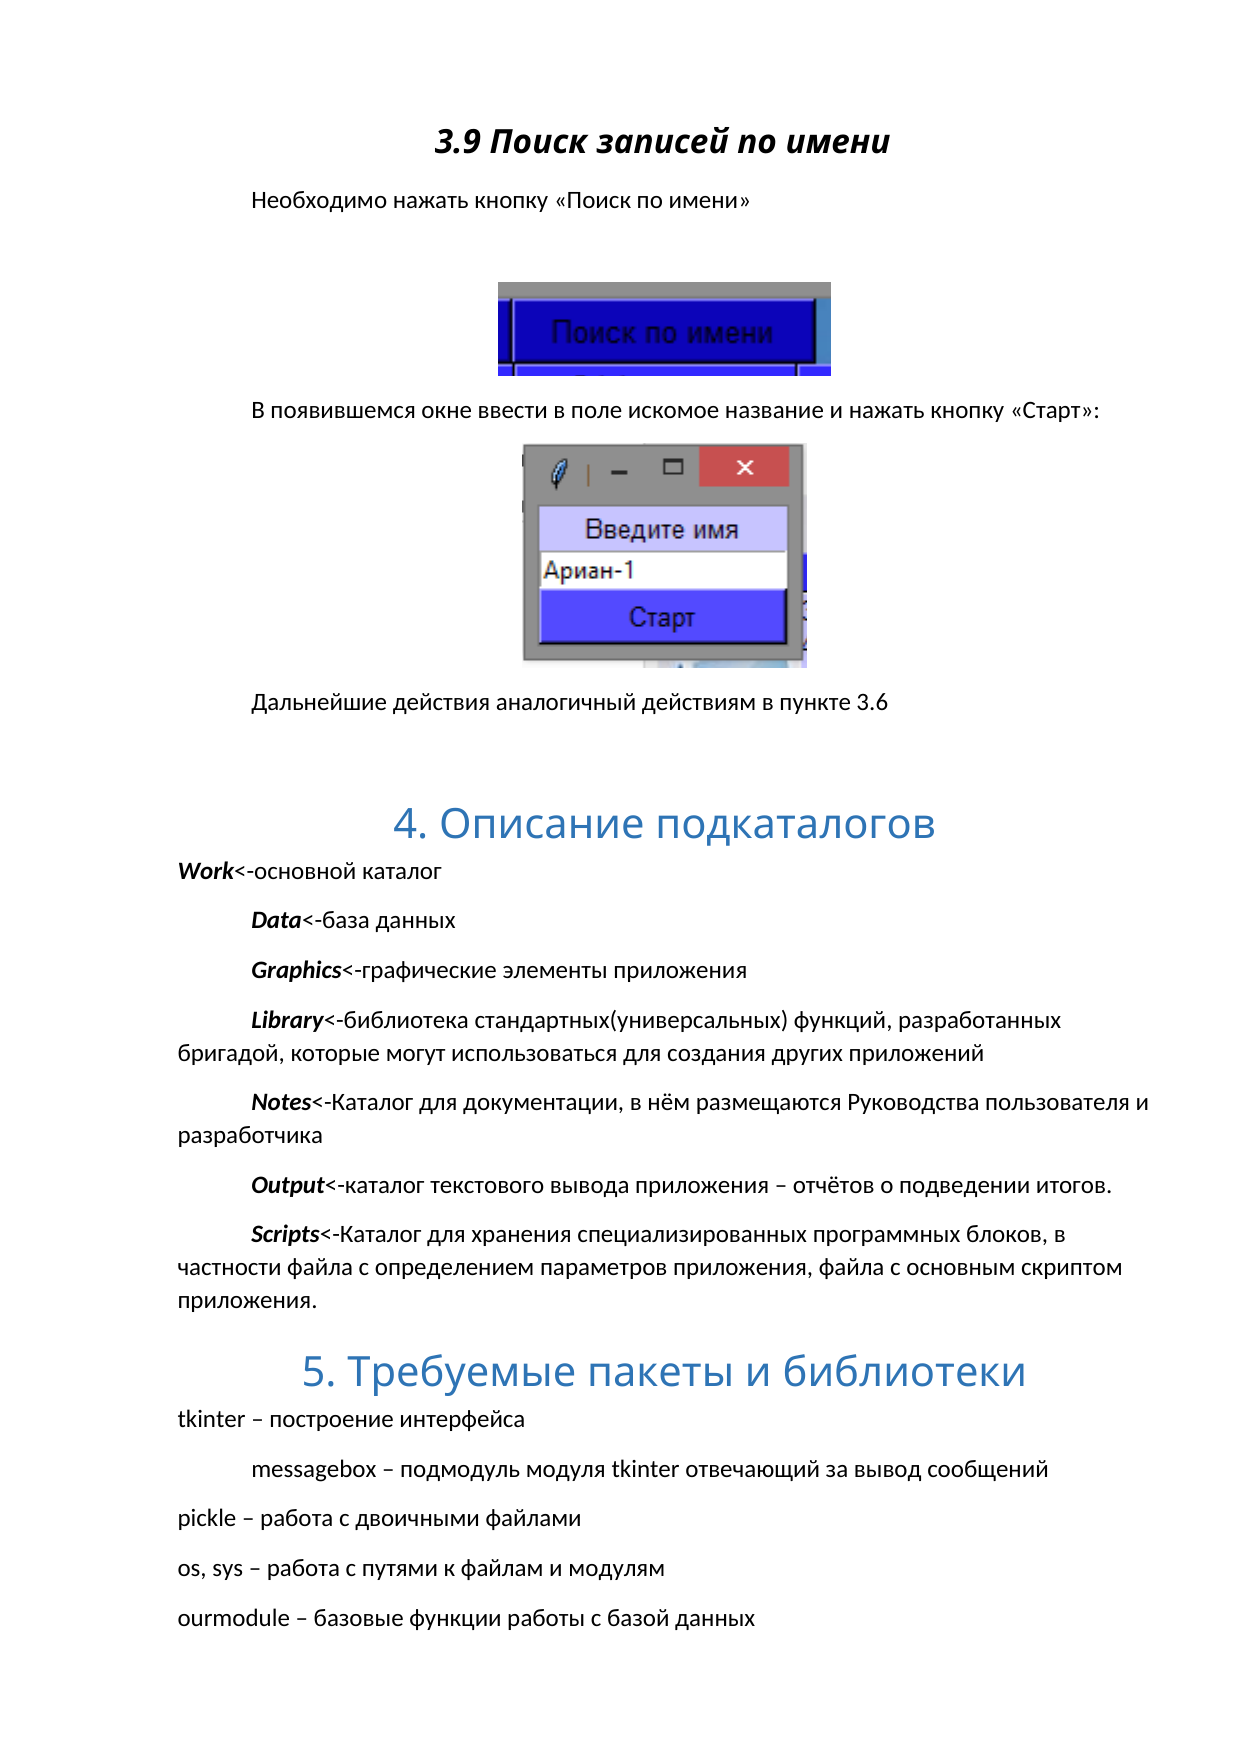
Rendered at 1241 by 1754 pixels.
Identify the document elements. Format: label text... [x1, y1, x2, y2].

text pickle – работа с двоичными файлами [177, 1502, 1152, 1533]
text Notes<-Каталог для документации, в нём размещаются Руководства пользователя и разработчика [177, 1086, 1152, 1150]
text Library<-библиотека стандартных(универсальных) функций, разработанных бригадой, которые могут использоваться для создания других приложений [177, 1004, 1152, 1067]
text tkinter – построение интерфейса [177, 1403, 1152, 1434]
text 5. Требуемые пакеты и библиотеки [177, 1342, 1152, 1399]
text Необходимо нажать кнопку «Поиск по имени» [177, 184, 1152, 214]
text 3.9 Поиск записей по имени [177, 118, 1152, 163]
text os, sys – работа с путями к файлам и модулям [177, 1552, 1152, 1583]
text Дальнейшие действия аналогичный действиям в пункте 3.6 [177, 686, 1152, 717]
text Graphics<-графические элементы приложения [177, 954, 1152, 985]
text ourmodule – базовые функции работы с базой данных [177, 1602, 1152, 1632]
text Scripts<-Каталог для хранения специализированных программных блоков, в частности файла с определением параметров приложения, файла с основным скриптом приложения. [177, 1218, 1152, 1315]
text В появившемся окне ввести в поле искомое название и нажать кнопку «Старт»: [177, 394, 1152, 425]
text Output<-каталог текстового вывода приложения – отчётов о подведении итогов. [177, 1169, 1152, 1199]
text 4. Описание подкаталогов [177, 794, 1152, 851]
text messagebox – подмодуль модуля tkinter отвечающий за вывод сообщений [177, 1453, 1152, 1483]
text Data<-база данных [177, 904, 1152, 935]
text Work<-основной каталог [177, 855, 1152, 886]
picture [498, 282, 831, 376]
picture [522, 443, 807, 668]
